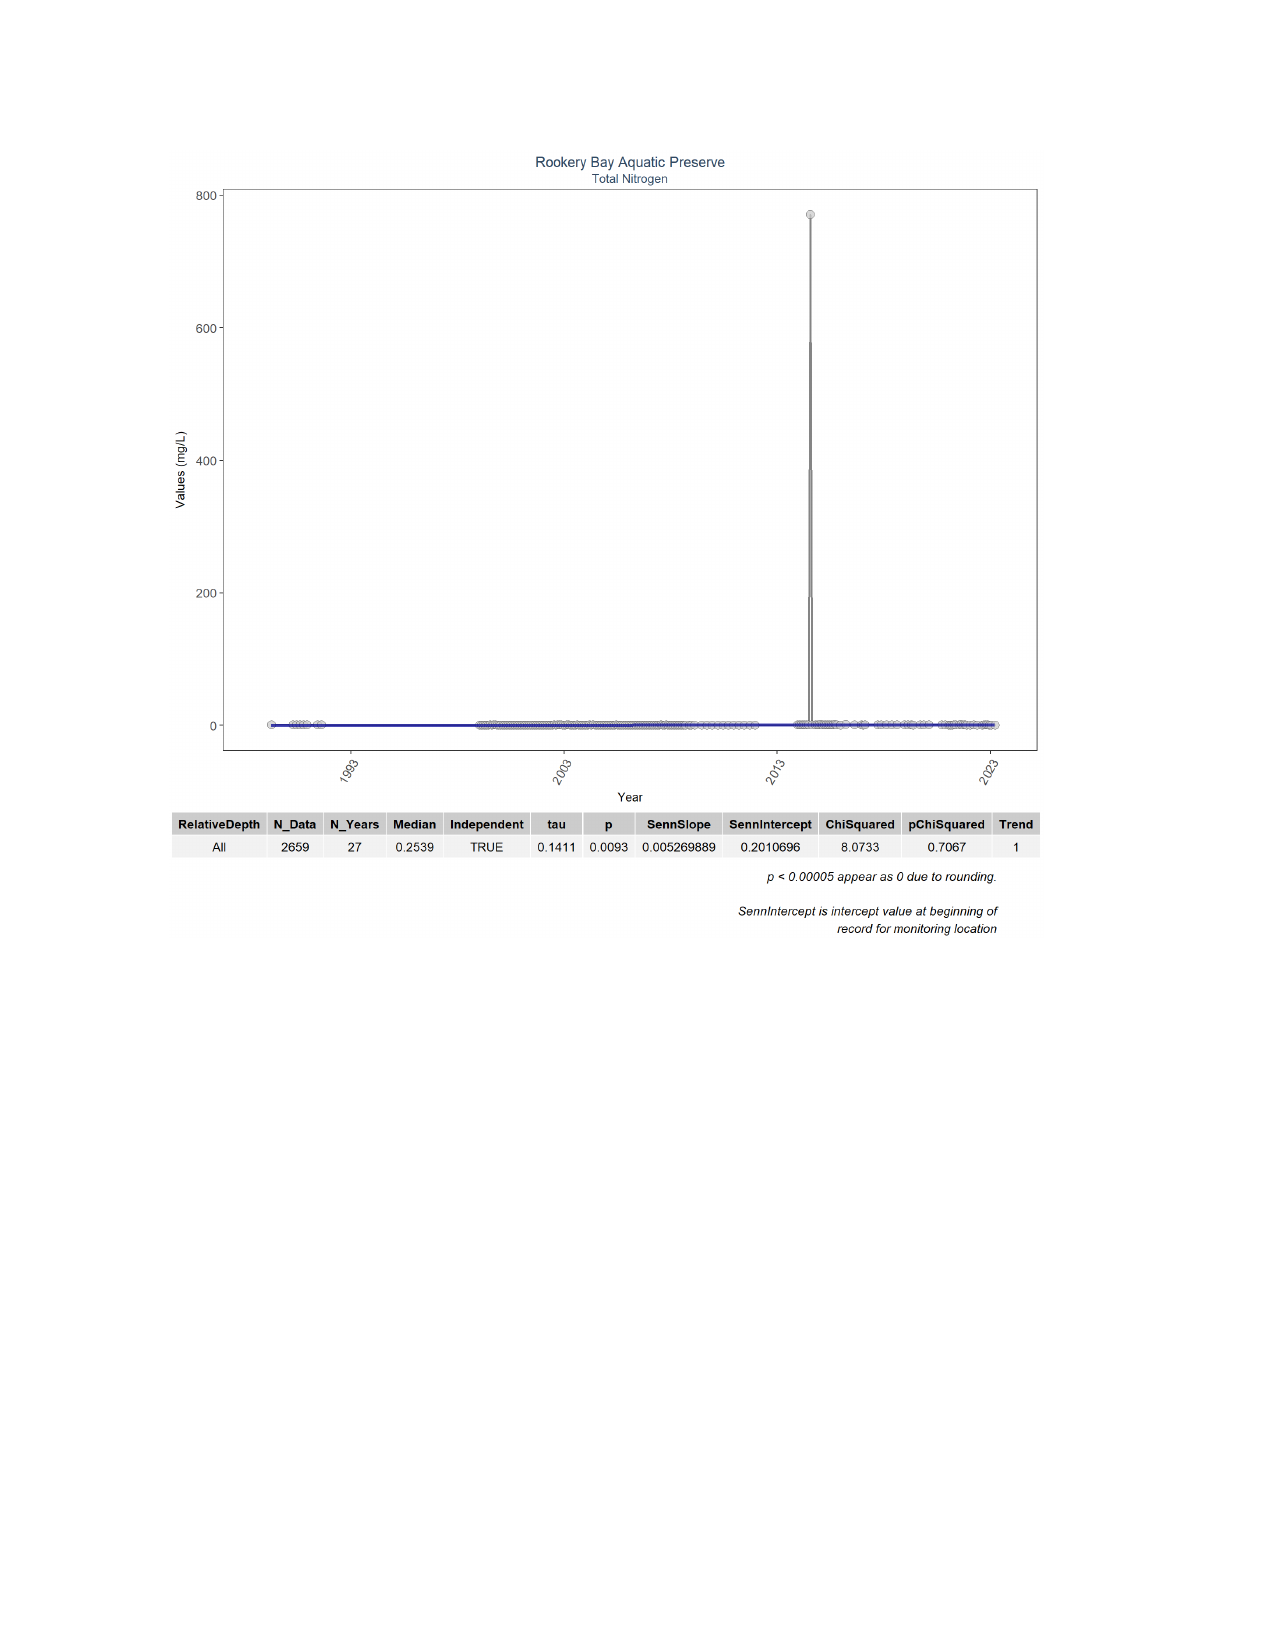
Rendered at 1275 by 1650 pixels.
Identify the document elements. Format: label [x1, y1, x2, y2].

picture [168, 150, 1044, 938]
